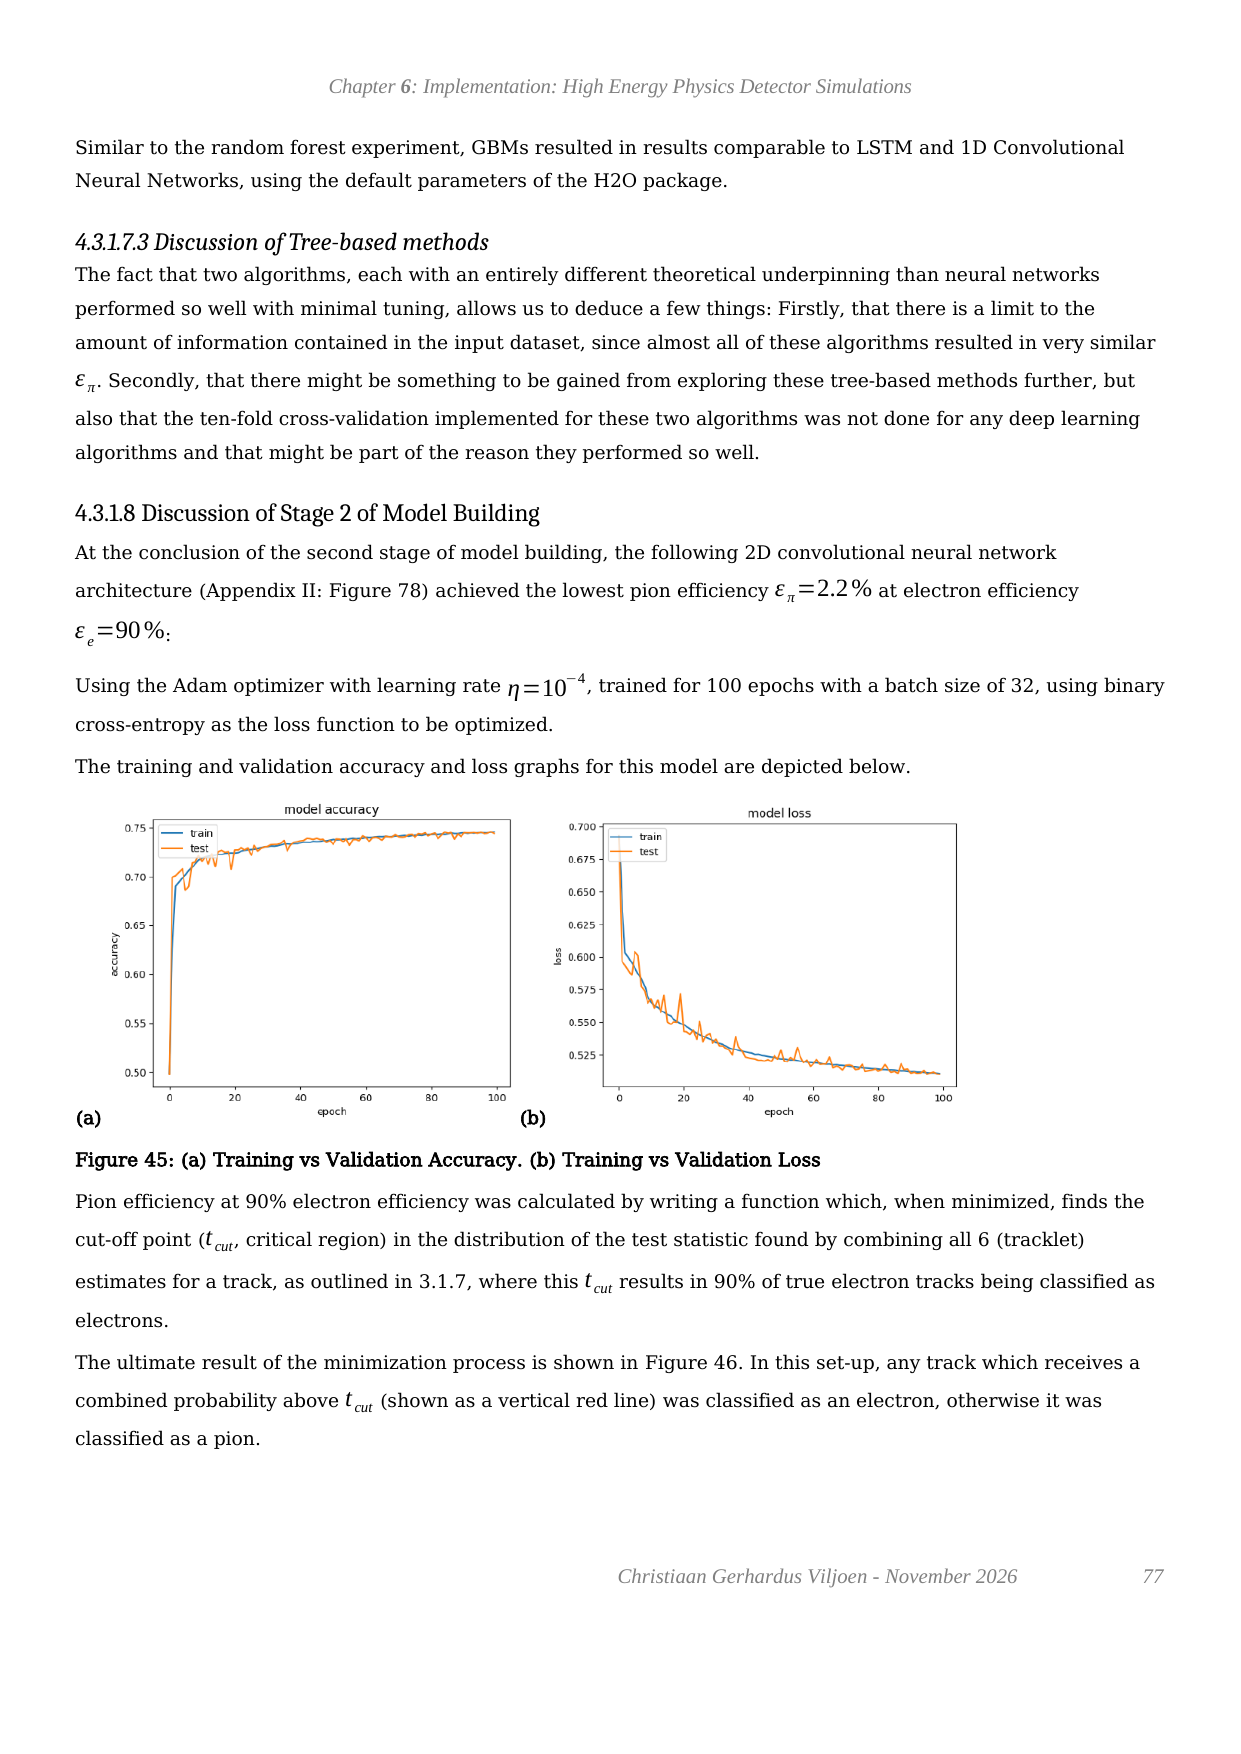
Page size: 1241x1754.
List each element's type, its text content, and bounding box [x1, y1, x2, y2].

text The fact that two algorithms, each with an entirely different theoretical underpinning than neural networks performed so well with minimal tuning, allows us to deduce a few things: Firstly, that there is a limit to the amount of information contained in the input dataset, since almost all of these algorithms resulted in very similar . Secondly, that there might be something to be gained from exploring these tree-based methods further, but also that the ten-fold cross-validation implemented for these two algorithms was not done for any deep learning algorithms and that might be part of the reason they performed so well. [75, 263, 1165, 463]
text At the conclusion of the second stage of model building, the following 2D convolutional neural network architecture (Appendix II: Figure 78) achieved the lowest pion efficiency at electron efficiency : [75, 541, 1165, 650]
text Pion efficiency at 90% electron efficiency was calculated by writing a function which, when minimized, finds the cut-off point (, critical region) in the distribution of the test statistic found by combining all 6 (tracklet) estimates for a track, as outlined in 3.1.7, where this results in 90% of true electron tracks being classified as electrons. [75, 1189, 1165, 1331]
picture [102, 796, 519, 1124]
subtitle Discussion of Stage 2 of Model Building [75, 499, 1165, 528]
text Similar to the random forest experiment, GBMs resulted in results comparable to LSTM and 1D Convolutional Neural Networks, using the default parameters of the H2O package. [75, 135, 1165, 192]
subtitle Discussion of Tree-based methods [75, 228, 1165, 257]
text Using the Adam optimizer with learning rate , trained for 100 epochs with a batch size of 32, using binary cross-entropy as the loss function to be optimized. [75, 670, 1165, 735]
picture [546, 800, 965, 1124]
text The ultimate result of the minimization process is shown in Figure 46. In this set-up, any track which receives a combined probability above (shown as a vertical red line) was classified as an electron, otherwise it was classified as a pion. [75, 1351, 1165, 1449]
text Figure 45: (a) Training vs Validation Accuracy. (b) Training vs Validation Loss [75, 1147, 1165, 1170]
text The training and validation accuracy and loss graphs for this model are depicted below. [75, 754, 1165, 777]
